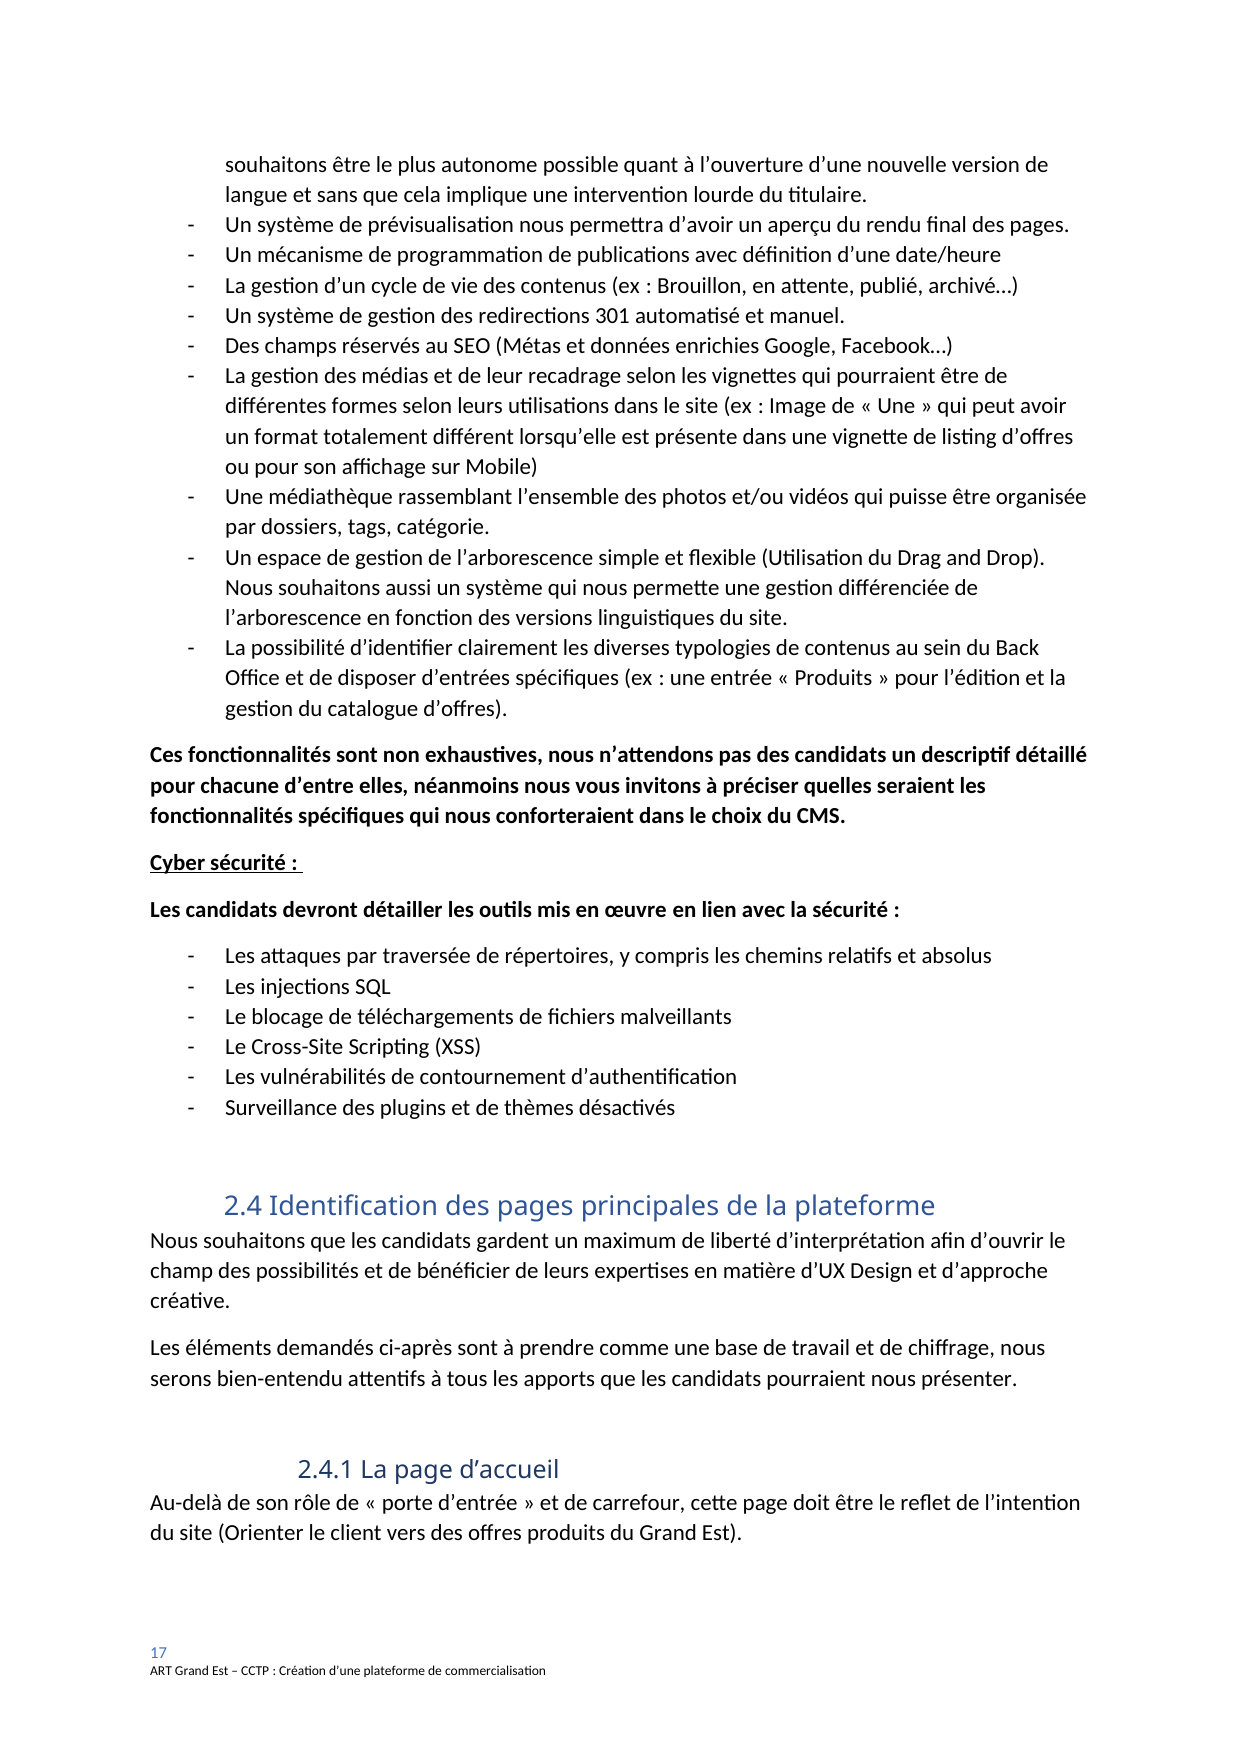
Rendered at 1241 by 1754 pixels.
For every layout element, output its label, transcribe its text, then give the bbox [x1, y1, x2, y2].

list La possibilité d’identifier clairement les diverses typologies de contenus au sein du Back Office et de disposer d’entrées spécifiques (ex : une entrée « Produits » pour l’édition et la gestion du catalogue d’offres). [187, 633, 1090, 722]
list Un système de gestion des redirections 301 automatisé et manuel. [187, 301, 1090, 329]
list Un espace de gestion de l’arborescence simple et flexible (Utilisation du Drag and Drop). Nous souhaitons aussi un système qui nous permette une gestion différenciée de l’arborescence en fonction des versions linguistiques du site. [187, 543, 1090, 631]
list Le Cross-Site Scripting (XSS) [187, 1032, 1090, 1060]
text Cyber sécurité : [150, 848, 1090, 876]
list Les injections SQL [187, 972, 1090, 1000]
list Le blocage de téléchargements de fichiers malveillants [187, 1002, 1090, 1030]
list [187, 150, 1090, 208]
list La gestion d’un cycle de vie des contenus (ex : Brouillon, en attente, publié, archivé…) [187, 271, 1090, 299]
text Ces fonctionnalités sont non exhaustives, nous n’attendons pas des candidats un descriptif détaillé pour chacune d’entre elles, néanmoins nous vous invitons à préciser quelles seraient les fonctionnalités spécifiques qui nous conforteraient dans le choix du CMS. [150, 741, 1090, 829]
text Les candidats devront détailler les outils mis en œuvre en lien avec la sécurité : [150, 895, 1090, 923]
text Les éléments demandés ci-après sont à prendre comme une base de travail et de chiffrage, nous serons bien-entendu attentifs à tous les apports que les candidats pourraient nous présenter. [150, 1333, 1090, 1392]
list Les attaques par traversée de répertoires, y compris les chemins relatifs et absolus [187, 942, 1090, 970]
subtitle 2.4 Identification des pages principales de la plateforme [150, 1186, 1090, 1223]
list Une médiathèque rassemblant l’ensemble des photos et/ou vidéos qui puisse être organisée par dossiers, tags, catégorie. [187, 482, 1090, 541]
text Nous souhaitons que les candidats gardent un maximum de liberté d’interprétation afin d’ouvrir le champ des possibilités et de bénéficier de leurs expertises en matière d’UX Design et d’approche créative. [150, 1226, 1090, 1315]
list Un système de prévisualisation nous permettra d’avoir un aperçu du rendu final des pages. [187, 210, 1090, 238]
list La gestion des médias et de leur recadrage selon les vignettes qui pourraient être de différentes formes selon leurs utilisations dans le site (ex : Image de « Une » qui peut avoir un format totalement différent lorsqu’elle est présente dans une vignette de listing d’offres ou pour son affichage sur Mobile) [187, 361, 1090, 480]
list Un mécanisme de programmation de publications avec définition d’une date/heure [187, 241, 1090, 269]
text Au-delà de son rôle de « porte d’entrée » et de carrefour, cette page doit être le reflet de l’intention du site (Orienter le client vers des offres produits du Grand Est). [150, 1488, 1090, 1547]
subtitle 2.4.1 La page d’accueil [224, 1452, 1090, 1486]
list Des champs réservés au SEO (Métas et données enrichies Google, Facebook…) [187, 331, 1090, 359]
list Les vulnérabilités de contournement d’authentification [187, 1062, 1090, 1091]
list Surveillance des plugins et de thèmes désactivés [187, 1093, 1090, 1121]
